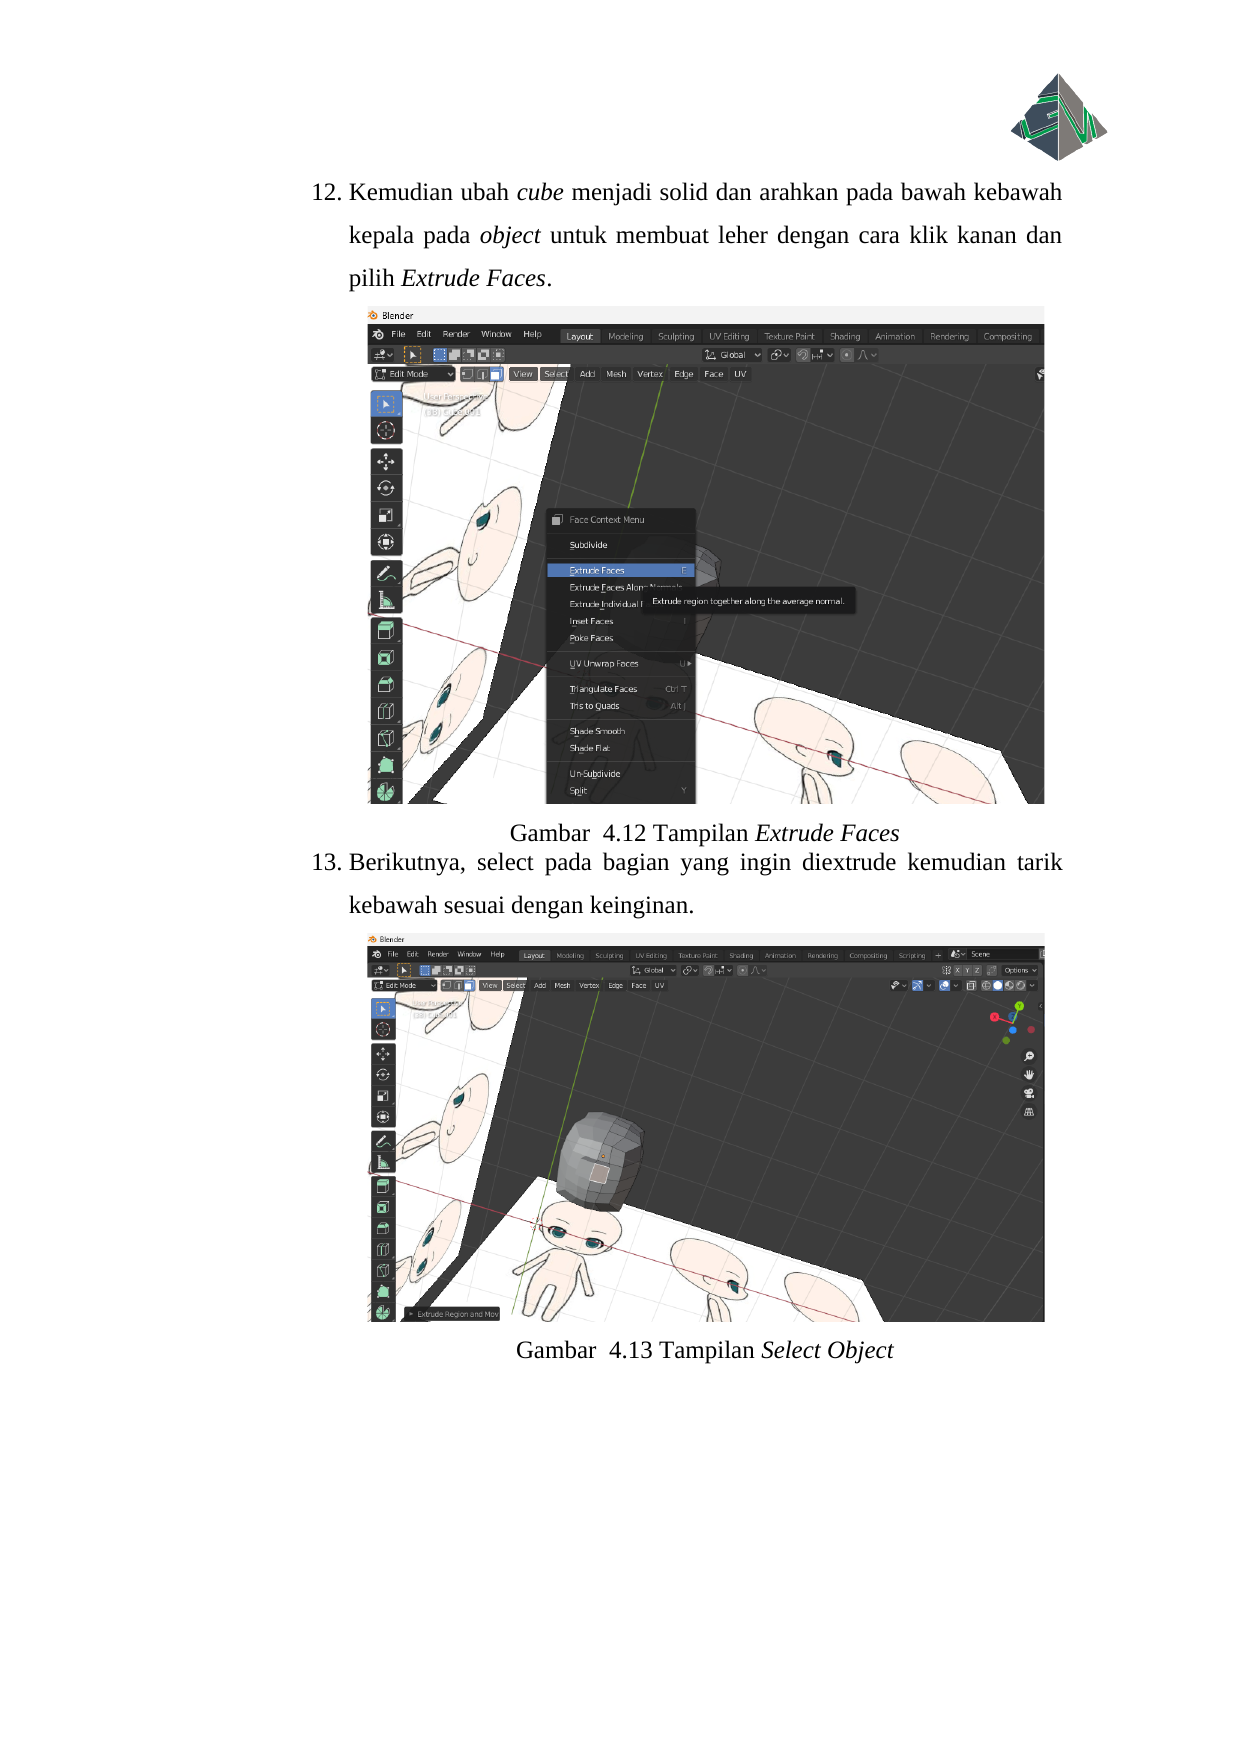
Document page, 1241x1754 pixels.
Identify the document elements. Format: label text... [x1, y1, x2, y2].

list Berikutnya, select pada bagian yang ingin diextrude kemudian tarik kebawah sesuai dengan keinginan. [311, 847, 1063, 919]
picture [367, 933, 1045, 1322]
list Kemudian ubah cube menjadi solid dan arahkan pada bawah kebawah kepala pada object untuk membuat leher dengan cara klik kanan dan pilih Extrude Faces. [311, 177, 1063, 292]
subtitle 4.13 Tampilan Select Object [349, 1336, 1063, 1364]
picture [367, 306, 1045, 804]
picture [1010, 73, 1108, 161]
subtitle 4.12 Tampilan Extrude Faces [349, 818, 1063, 847]
